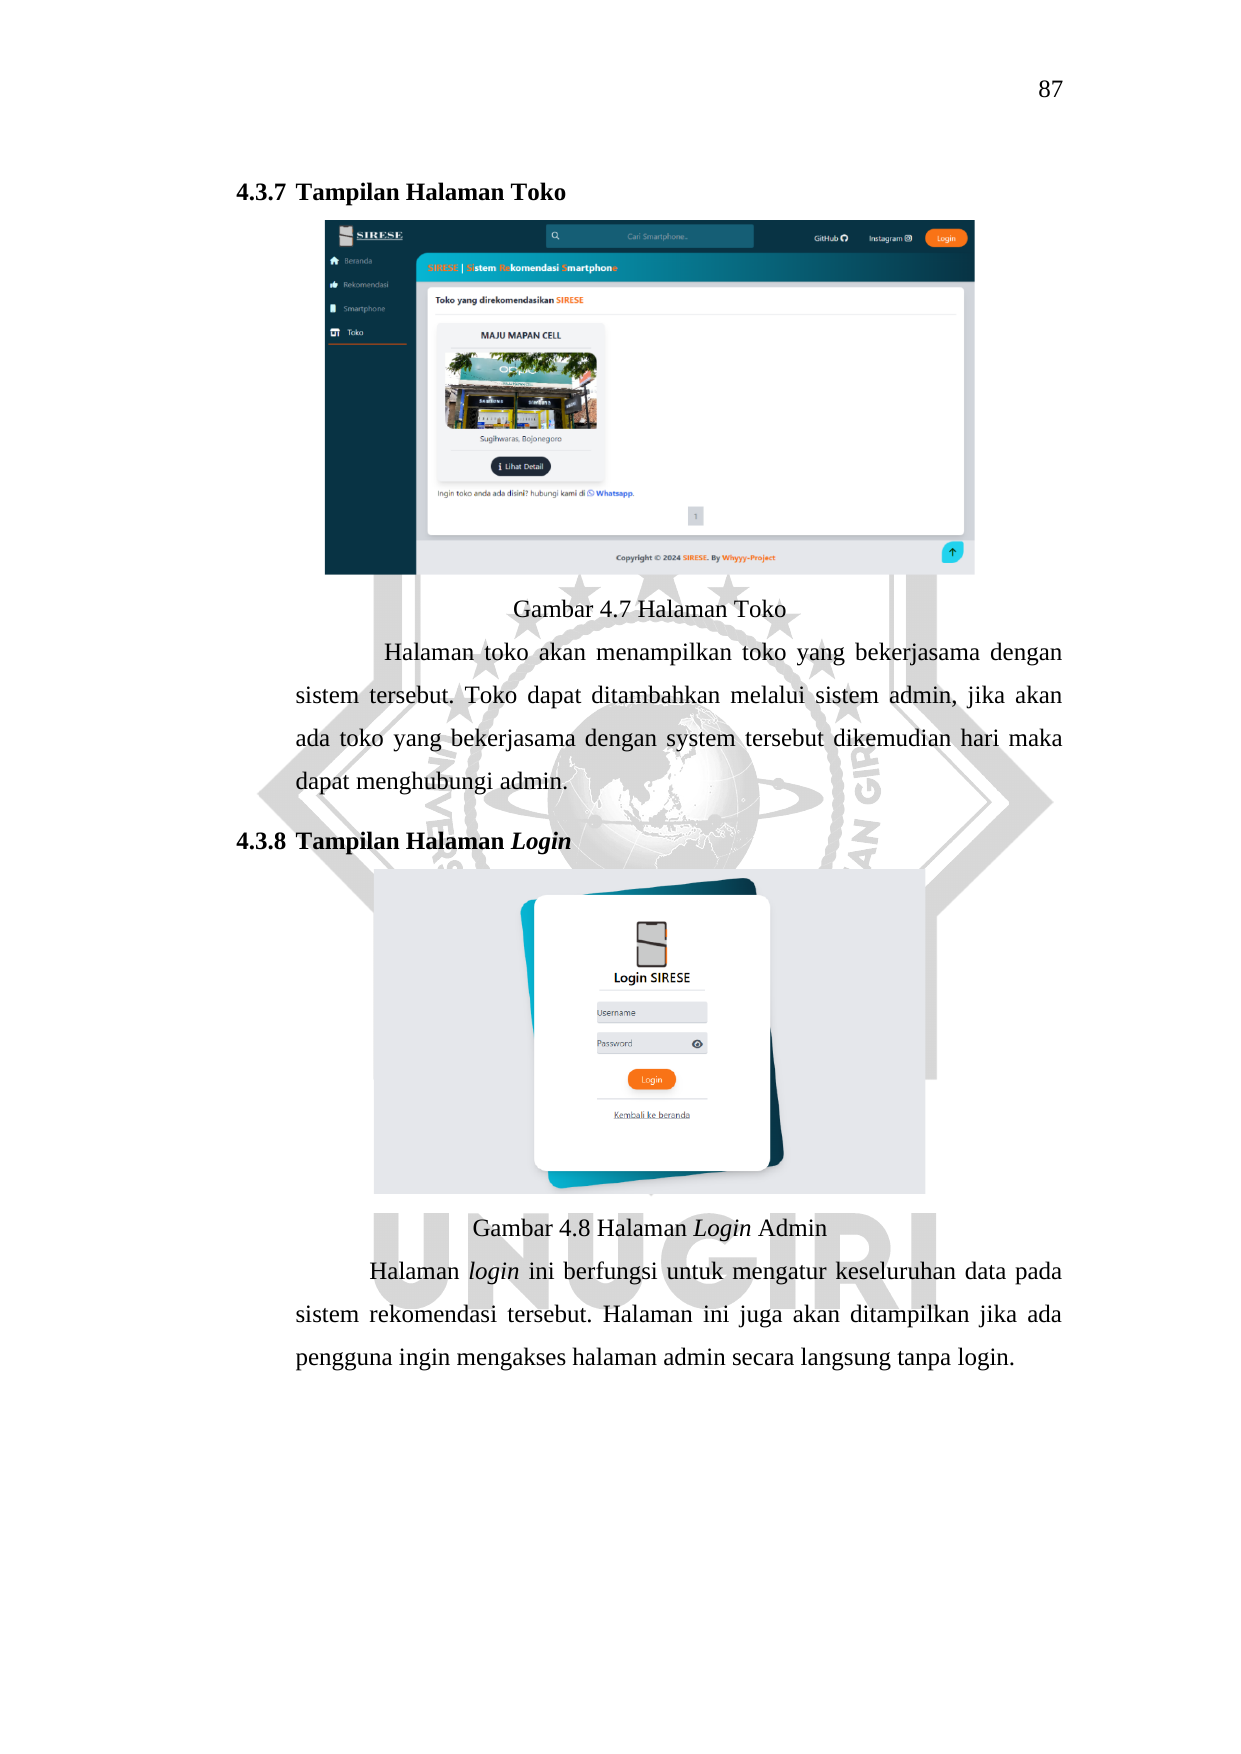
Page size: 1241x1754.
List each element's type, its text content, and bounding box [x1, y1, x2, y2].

picture [324, 220, 975, 575]
subtitle Tampilan Halaman Toko [236, 177, 1063, 206]
text Halaman toko akan menampilkan toko yang bekerjasama dengan sistem tersebut. Toko dapat ditambahkan melalui sistem admin, jika akan ada toko yang bekerjasama dengan system tersebut dikemudian hari maka dapat menghubungi admin. [295, 637, 1063, 795]
text Halaman login ini berfungsi untuk mengatur keseluruhan data pada sistem rekomendasi tersebut. Halaman ini juga akan ditampilkan jika ada pengguna ingin mengakses halaman admin secara langsung tanpa login. [295, 1256, 1063, 1371]
text Gambar 4.7 Halaman Toko [236, 594, 1063, 622]
text Gambar 4.8 Halaman Login Admin [236, 1213, 1063, 1242]
picture [373, 869, 926, 1194]
subtitle Tampilan Halaman Login [236, 826, 1063, 855]
